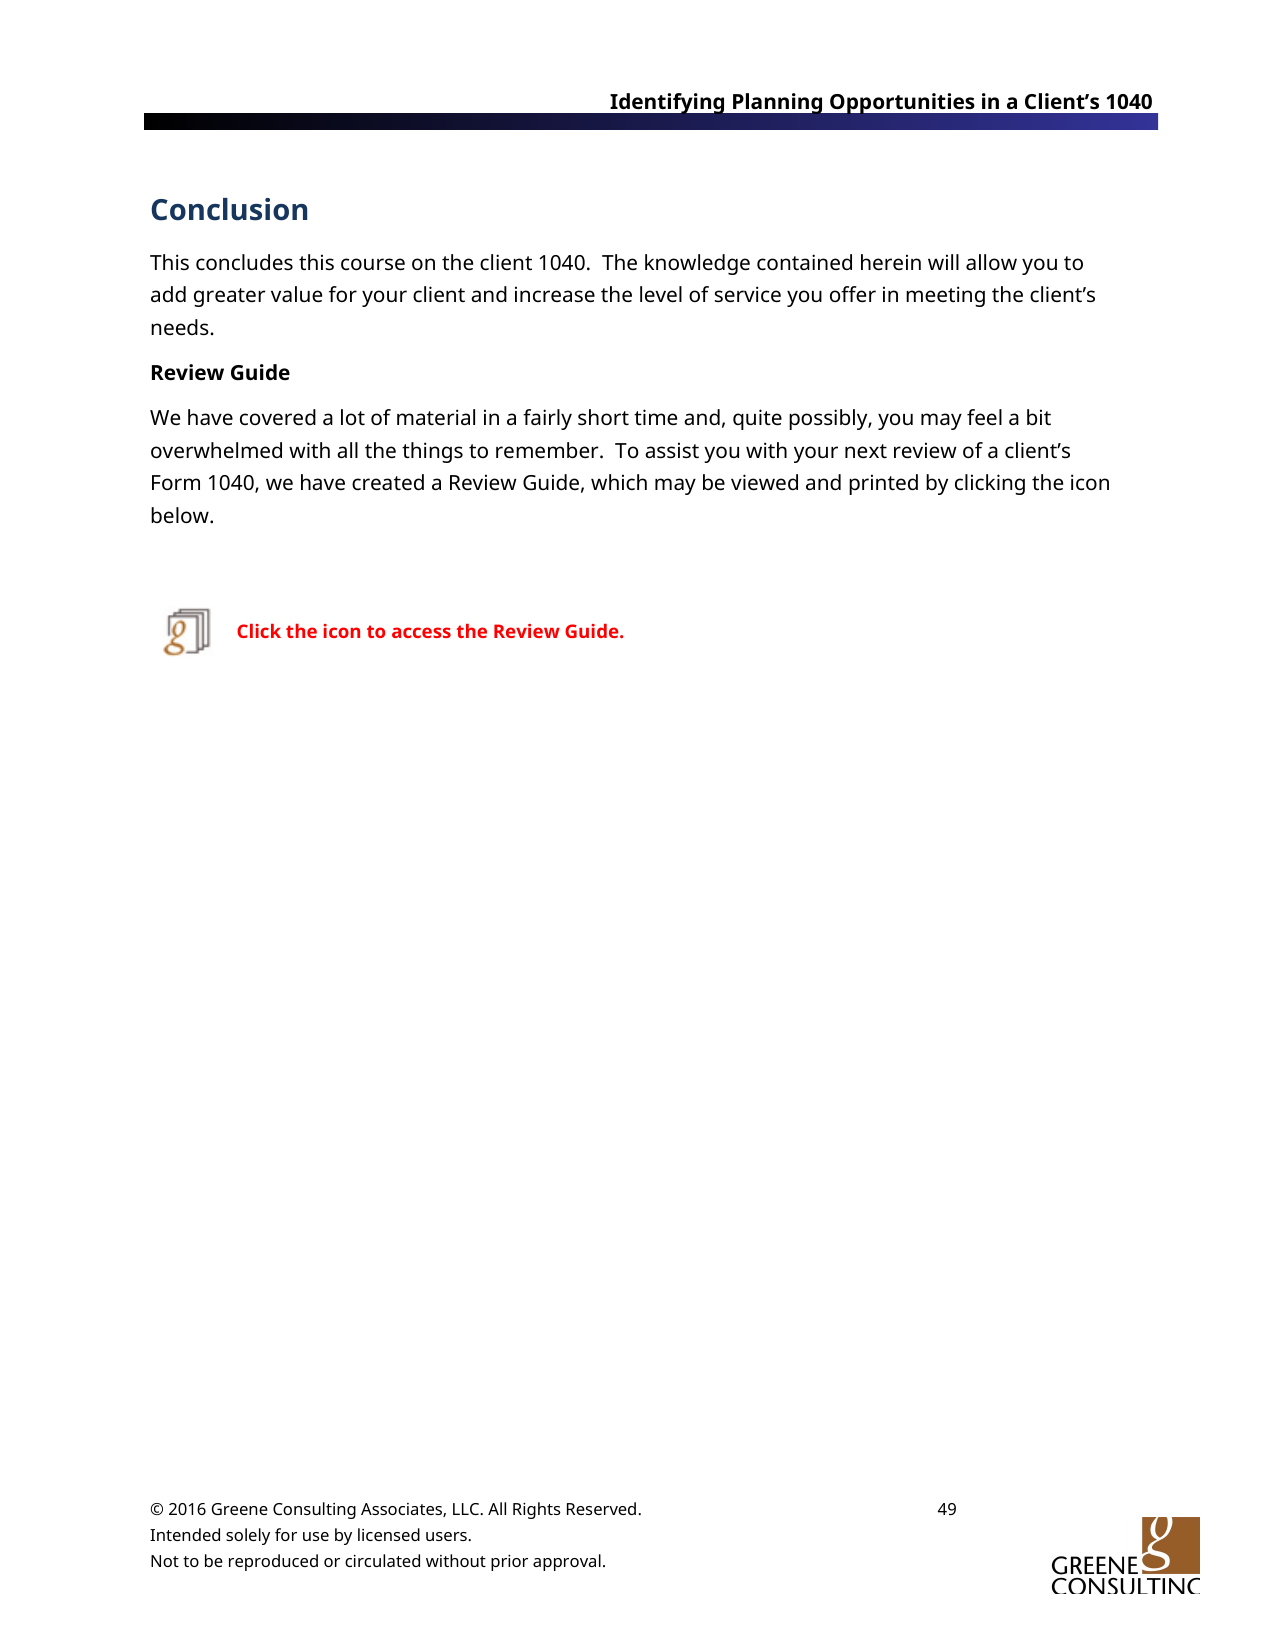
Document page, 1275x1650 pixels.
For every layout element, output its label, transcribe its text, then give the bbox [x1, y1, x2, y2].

table_header [139, 591, 1136, 700]
subtitle Conclusion [150, 189, 1125, 229]
picture [1050, 1517, 1200, 1593]
picture [162, 606, 214, 657]
text This concludes this course on the client 1040. The knowledge contained herein will allow you to add greater value for your client and increase the level of service you offer in meeting the client’s needs. [150, 248, 1125, 341]
text Review Guide [150, 358, 1125, 386]
text We have covered a lot of material in a fairly short time and, quite possibly, you may feel a bit overwhelmed with all the things to remember. To assist you with your next review of a client’s Form 1040, we have created a Review Guide, which may be viewed and printed by clicking the icon below. [150, 403, 1125, 529]
